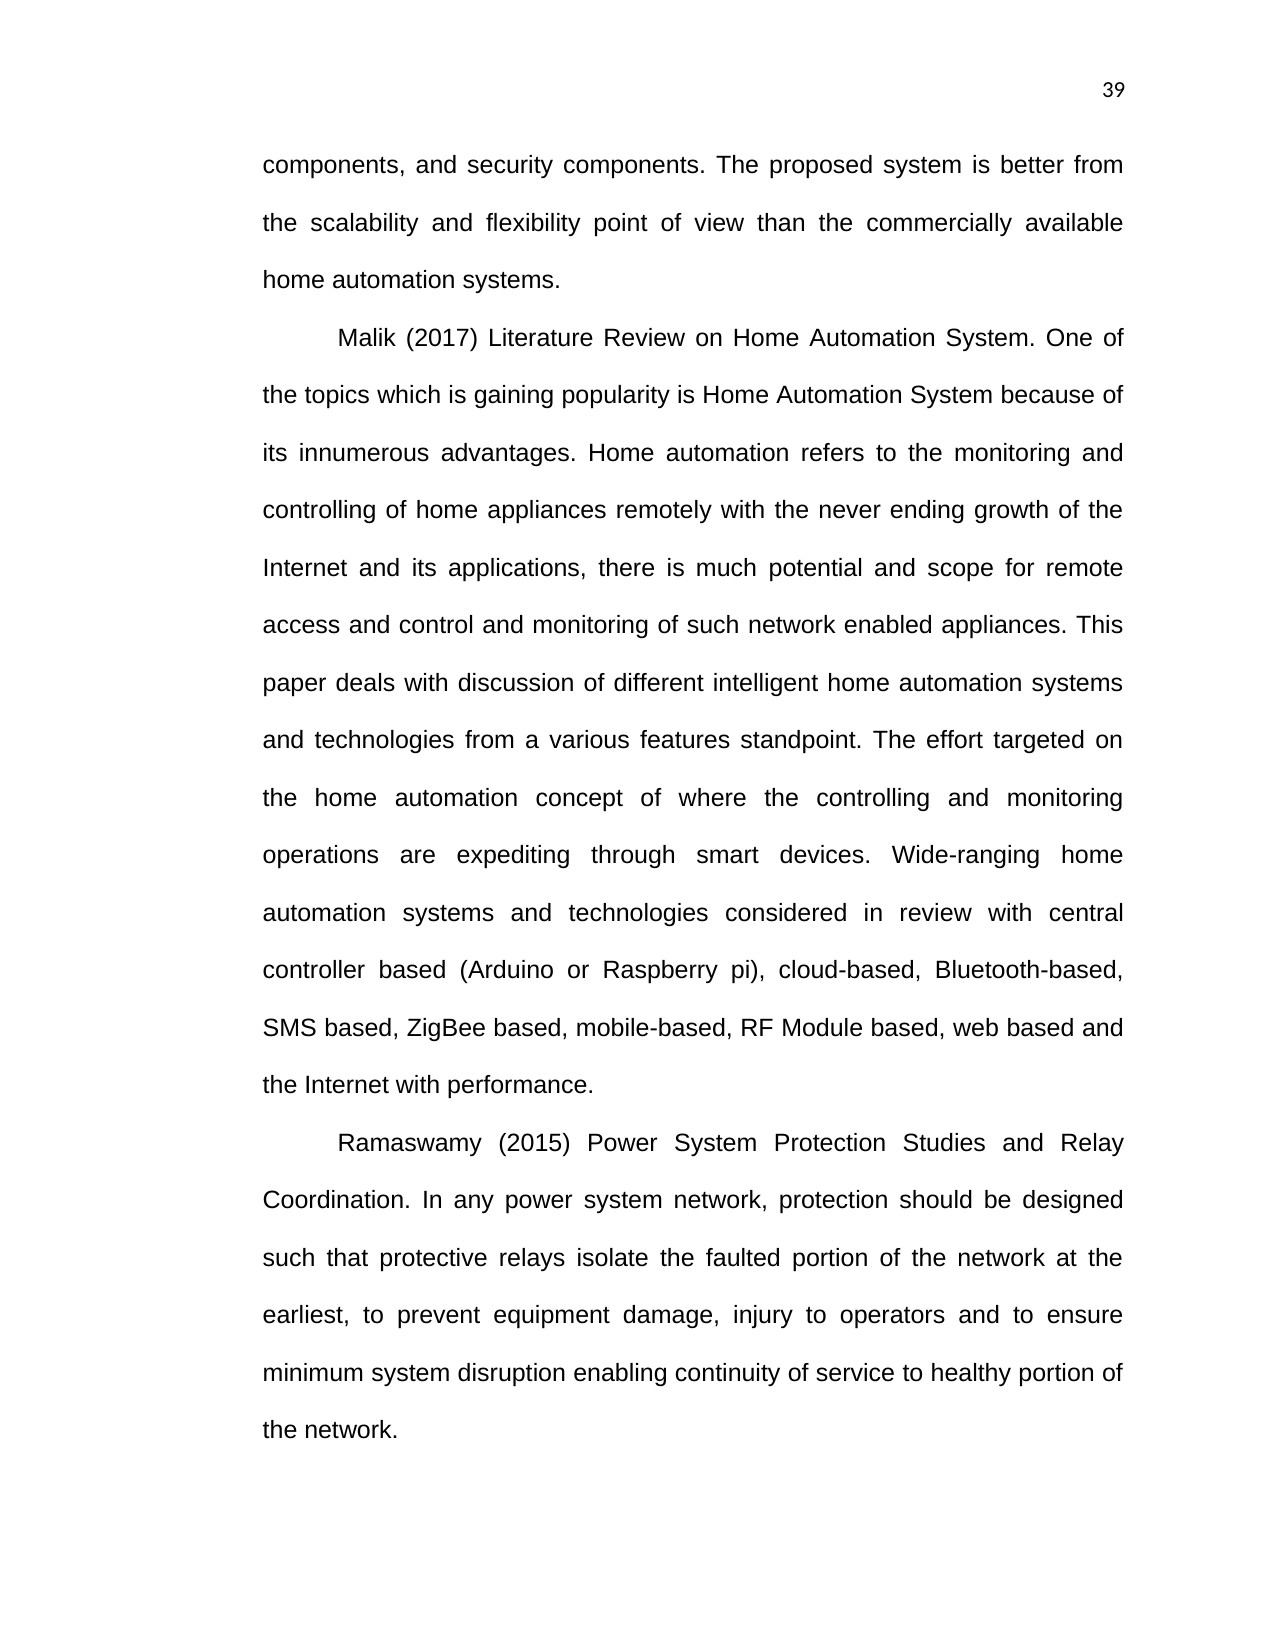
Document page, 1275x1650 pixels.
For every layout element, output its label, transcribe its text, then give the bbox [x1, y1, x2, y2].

text Malik (2017) Literature Review on Home Automation System. One of the topics which is gaining popularity is Home Automation System because of its innumerous advantages. Home automation refers to the monitoring and controlling of home appliances remotely with the never ending growth of the Internet and its applications, there is much potential and scope for remote access and control and monitoring of such network enabled appliances. This paper deals with discussion of different intelligent home automation systems and technologies from a various features standpoint. The effort targeted on the home automation concept of where the controlling and monitoring operations are expediting through smart devices. Wide-ranging home automation systems and technologies considered in review with central controller based (Arduino or Raspberry pi), cloud-based, Bluetooth-based, SMS based, ZigBee based, mobile-based, RF Module based, web based and the Internet with performance. [262, 322, 1125, 1099]
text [262, 150, 1125, 294]
text Ramaswamy (2015) Power System Protection Studies and Relay Coordination. In any power system network, protection should be designed such that protective relays isolate the faulted portion of the network at the earliest, to prevent equipment damage, injury to operators and to ensure minimum system disruption enabling continuity of service to healthy portion of the network. [262, 1127, 1125, 1444]
